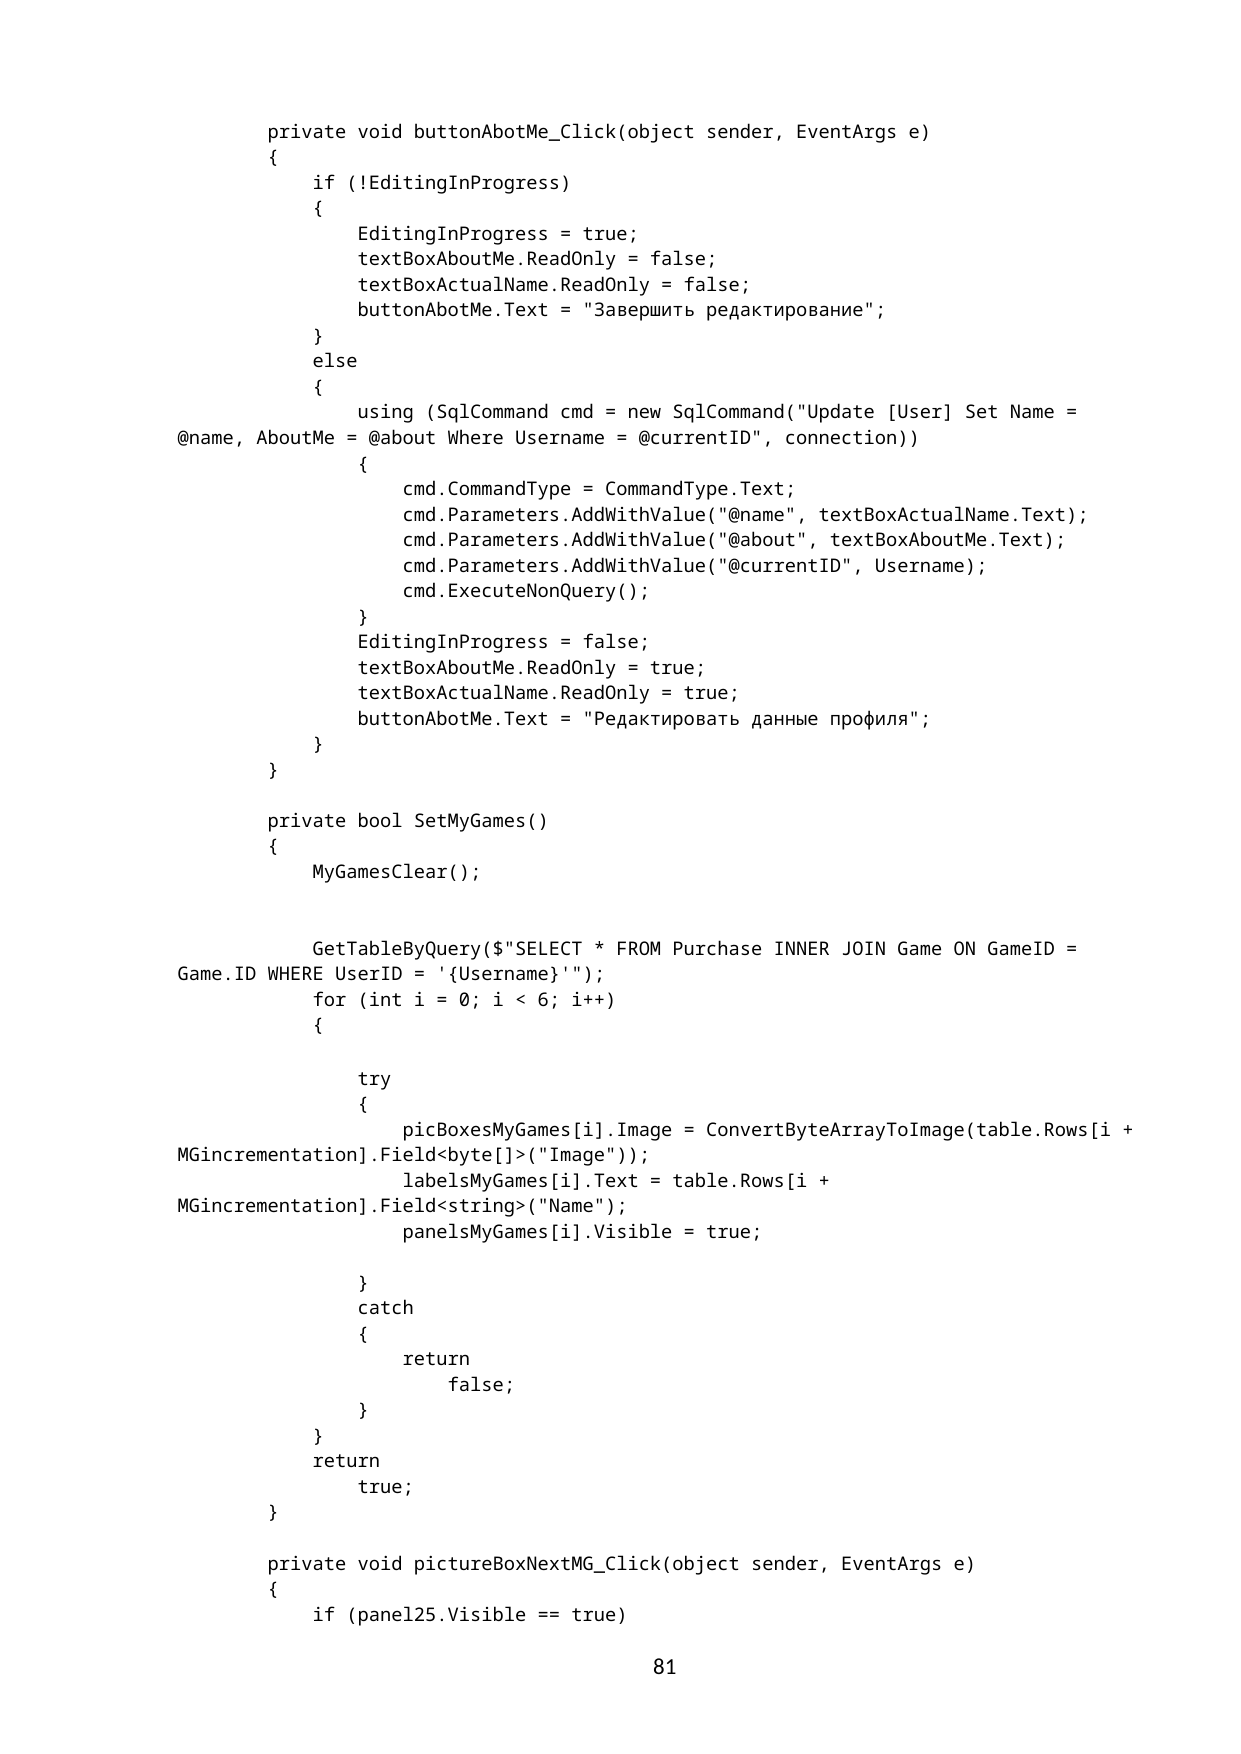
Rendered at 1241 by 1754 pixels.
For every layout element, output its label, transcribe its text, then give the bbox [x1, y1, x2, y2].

text return [177, 1346, 1152, 1371]
text EditingInProgress = true; [177, 220, 1152, 246]
text { [177, 450, 1152, 475]
text cmd.Parameters.AddWithValue("@about", textBoxAboutMe.Text); [177, 526, 1152, 552]
text { [177, 833, 1152, 858]
text if (!EditingInProgress) [177, 169, 1152, 195]
text private void pictureBoxNextMG_Click(object sender, EventArgs e) [177, 1550, 1152, 1575]
text textBoxActualName.ReadOnly = false; [177, 271, 1152, 297]
text } [177, 1269, 1152, 1294]
text try [177, 1065, 1152, 1090]
text } [177, 731, 1152, 756]
text else [177, 348, 1152, 373]
text if (panel25.Visible == true) [177, 1601, 1152, 1626]
text textBoxAboutMe.ReadOnly = true; [177, 654, 1152, 679]
text buttonAbotMe.Text = "Редактировать данные профиля"; [177, 705, 1152, 731]
text private void buttonAbotMe_Click(object sender, EventArgs e) [177, 118, 1152, 144]
text { [177, 1575, 1152, 1601]
text panelsMyGames[i].Visible = true; [177, 1218, 1152, 1243]
text textBoxAboutMe.ReadOnly = false; [177, 246, 1152, 271]
text picBoxesMyGames[i].Image = ConvertByteArrayToImage(table.Rows[i + MGincrementation].Field<byte[]>("Image")); [177, 1116, 1152, 1167]
text true; [177, 1473, 1152, 1499]
text } [177, 603, 1152, 628]
text } [177, 756, 1152, 782]
text MyGamesClear(); [177, 858, 1152, 884]
text { [177, 373, 1152, 399]
text cmd.Parameters.AddWithValue("@name", textBoxActualName.Text); [177, 501, 1152, 526]
text buttonAbotMe.Text = "Завершить редактирование"; [177, 297, 1152, 322]
text private bool SetMyGames() [177, 807, 1152, 833]
text } [177, 1397, 1152, 1422]
text cmd.CommandType = CommandType.Text; [177, 475, 1152, 501]
text { [177, 144, 1152, 169]
text textBoxActualName.ReadOnly = true; [177, 679, 1152, 705]
text labelsMyGames[i].Text = table.Rows[i + MGincrementation].Field<string>("Name"); [177, 1167, 1152, 1218]
text EditingInProgress = false; [177, 628, 1152, 654]
text return [177, 1448, 1152, 1473]
text cmd.ExecuteNonQuery(); [177, 577, 1152, 603]
text } [177, 1422, 1152, 1448]
text false; [177, 1371, 1152, 1397]
text { [177, 1320, 1152, 1346]
text } [177, 1499, 1152, 1524]
text } [177, 322, 1152, 348]
text using (SqlCommand cmd = new SqlCommand("Update [User] Set Name = @name, AboutMe = @about Where Username = @currentID", connection)) [177, 399, 1152, 450]
text cmd.Parameters.AddWithValue("@currentID", Username); [177, 552, 1152, 577]
text for (int i = 0; i < 6; i++) [177, 986, 1152, 1011]
text { [177, 1090, 1152, 1116]
text GetTableByQuery($"SELECT * FROM Purchase INNER JOIN Game ON GameID = Game.ID WHERE UserID = '{Username}'"); [177, 935, 1152, 986]
text catch [177, 1294, 1152, 1320]
text { [177, 195, 1152, 220]
text { [177, 1011, 1152, 1037]
